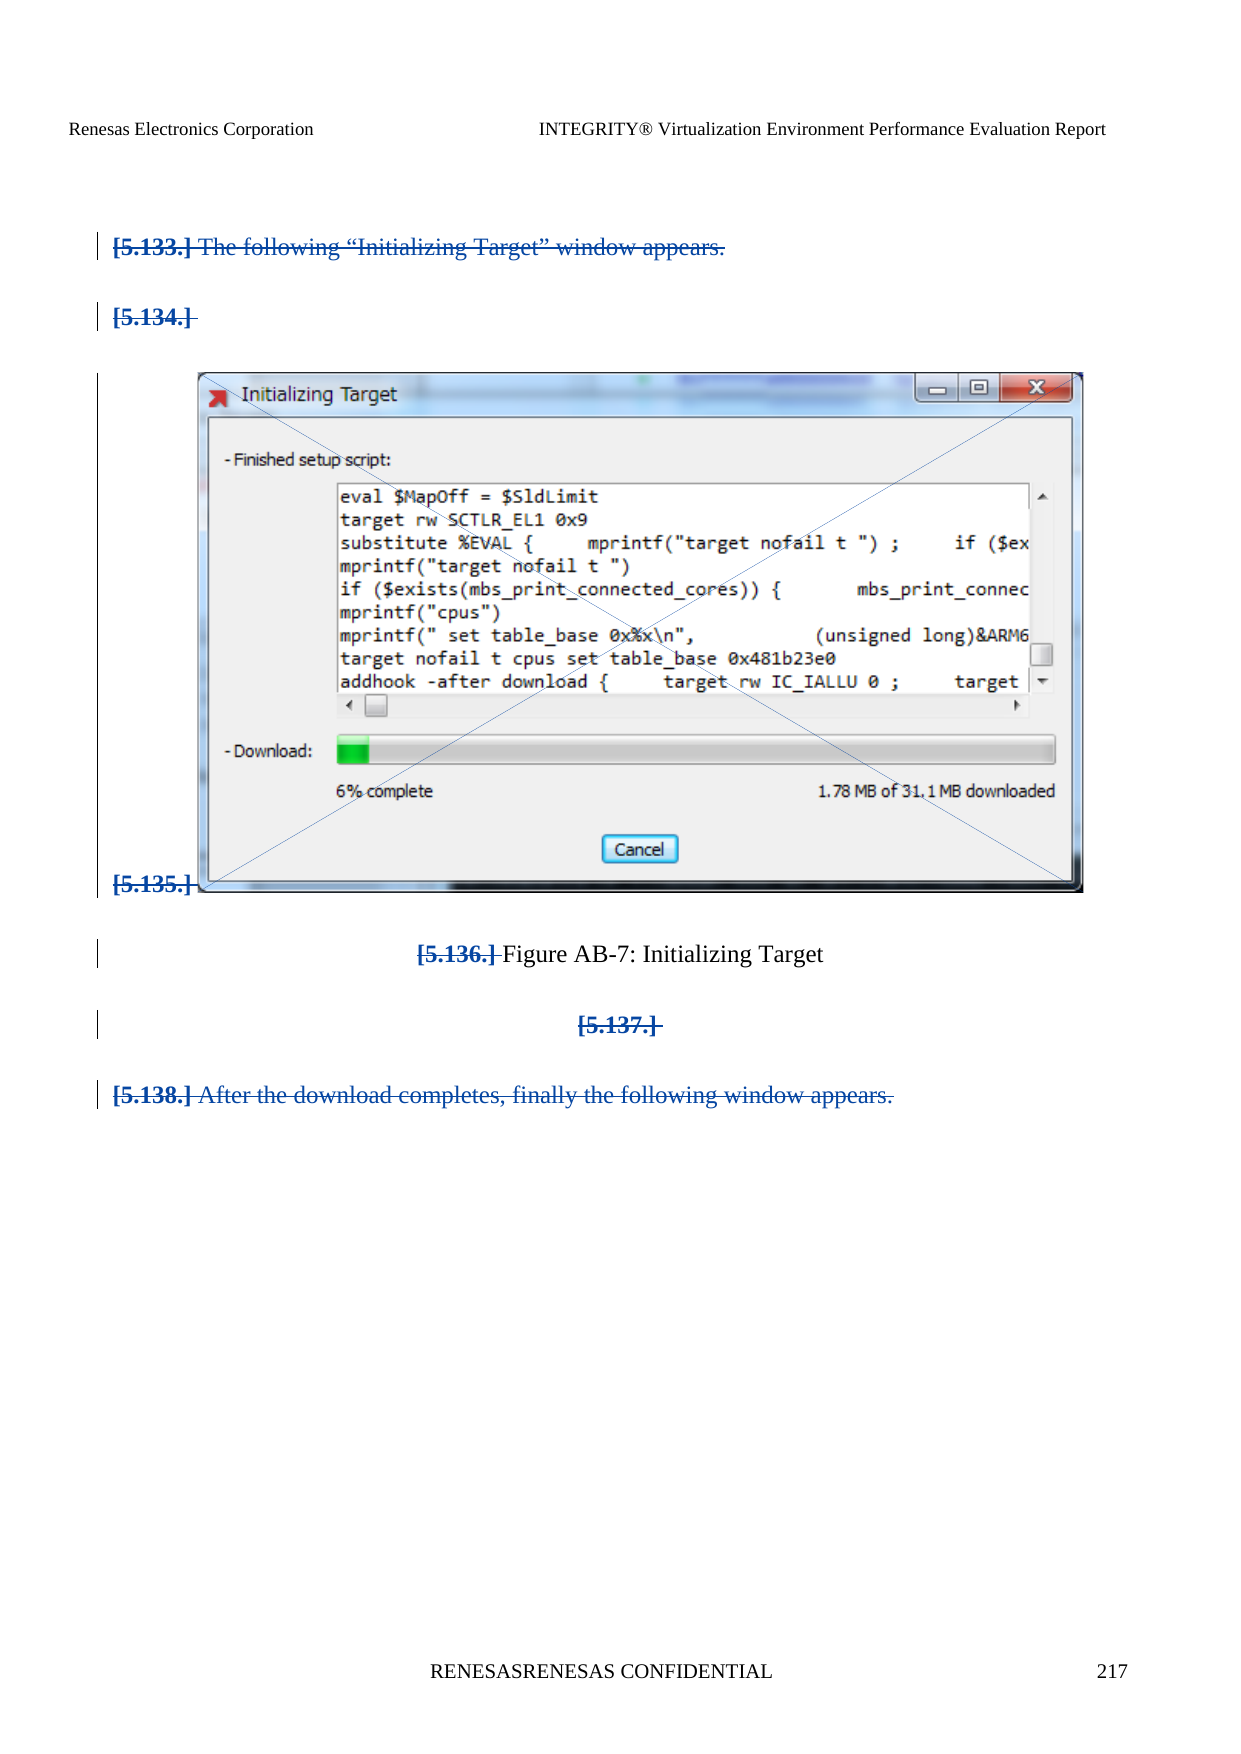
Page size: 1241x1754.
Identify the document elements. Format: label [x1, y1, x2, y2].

picture [197, 373, 639, 891]
picture [642, 373, 1084, 891]
picture [199, 633, 1082, 893]
picture [199, 372, 1082, 631]
